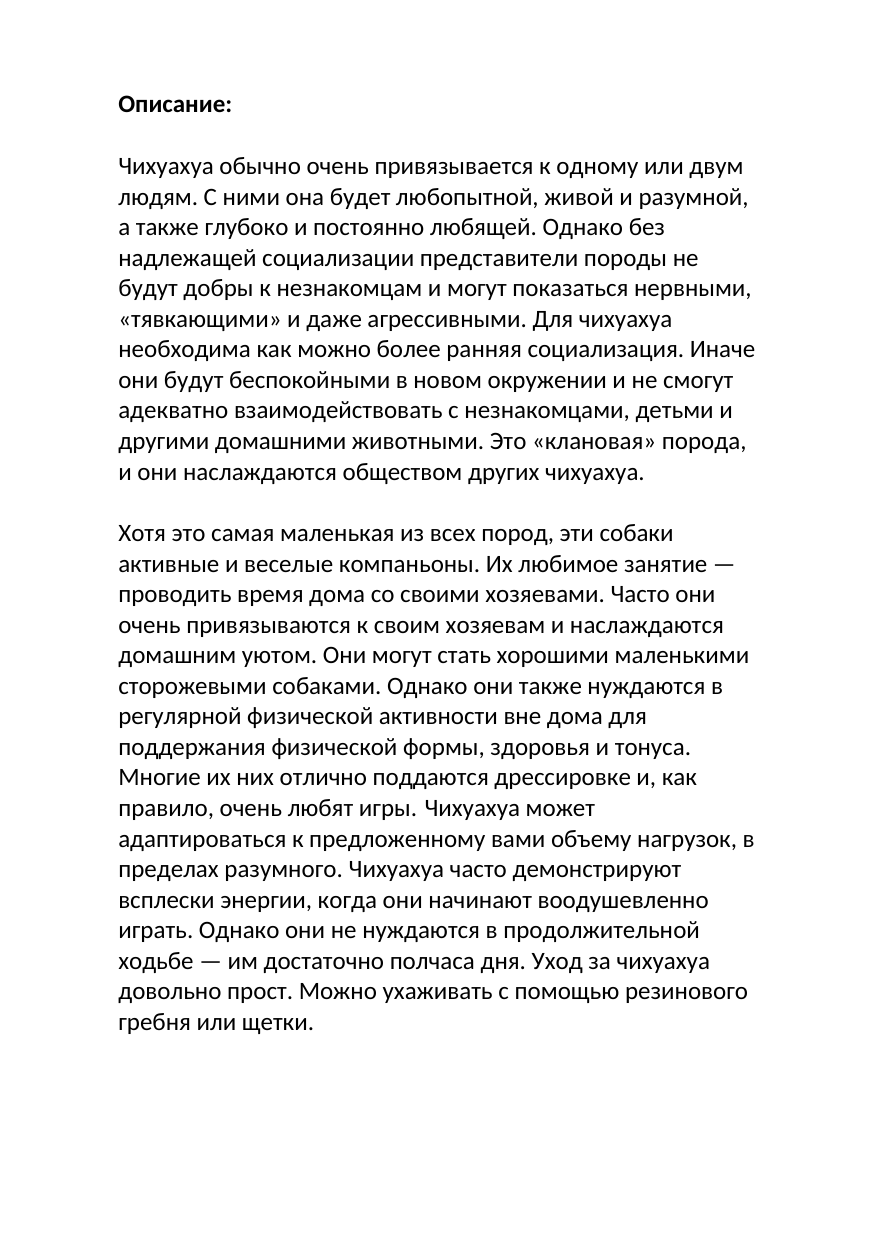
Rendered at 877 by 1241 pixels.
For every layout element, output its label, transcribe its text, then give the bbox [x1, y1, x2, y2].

text Хотя это самая маленькая из всех пород, эти собаки активные и веселые компаньоны. Их любимое занятие — проводить время дома со своими хозяевами. Часто они очень привязываются к своим хозяевам и наслаждаются домашним уютом. Они могут стать хорошими маленькими сторожевыми собаками. Однако они также нуждаются в регулярной физической активности вне дома для поддержания физической формы, здоровья и тонуса. Многие их них отлично поддаются дрессировке и, как правило, очень любят игры. Чихуахуа может адаптироваться к предложенному вами объему нагрузок, в пределах разумного. Чихуахуа часто демонстрируют всплески энергии, когда они начинают воодушевленно играть. Однако они не нуждаются в продолжительной ходьбе — им достаточно полчаса дня. Уход за чихуахуа довольно прост. Можно ухаживать с помощью резинового гребня или щетки. [118, 517, 759, 1036]
text Описание: [118, 89, 759, 119]
text Чихуахуа обычно очень привязывается к одному или двум людям. С ними она будет любопытной, живой и разумной, а также глубоко и постоянно любящей. Однако без надлежащей социализации представители породы не будут добры к незнакомцам и могут показаться нервными, «тявкающими» и даже агрессивными. Для чихуахуа необходима как можно более ранняя социализация. Иначе они будут беспокойными в новом окружении и не смогут адекватно взаимодействовать с незнакомцами, детьми и другими домашними животными. Это «клановая» порода, и они наслаждаются обществом других чихуахуа. [118, 150, 759, 486]
